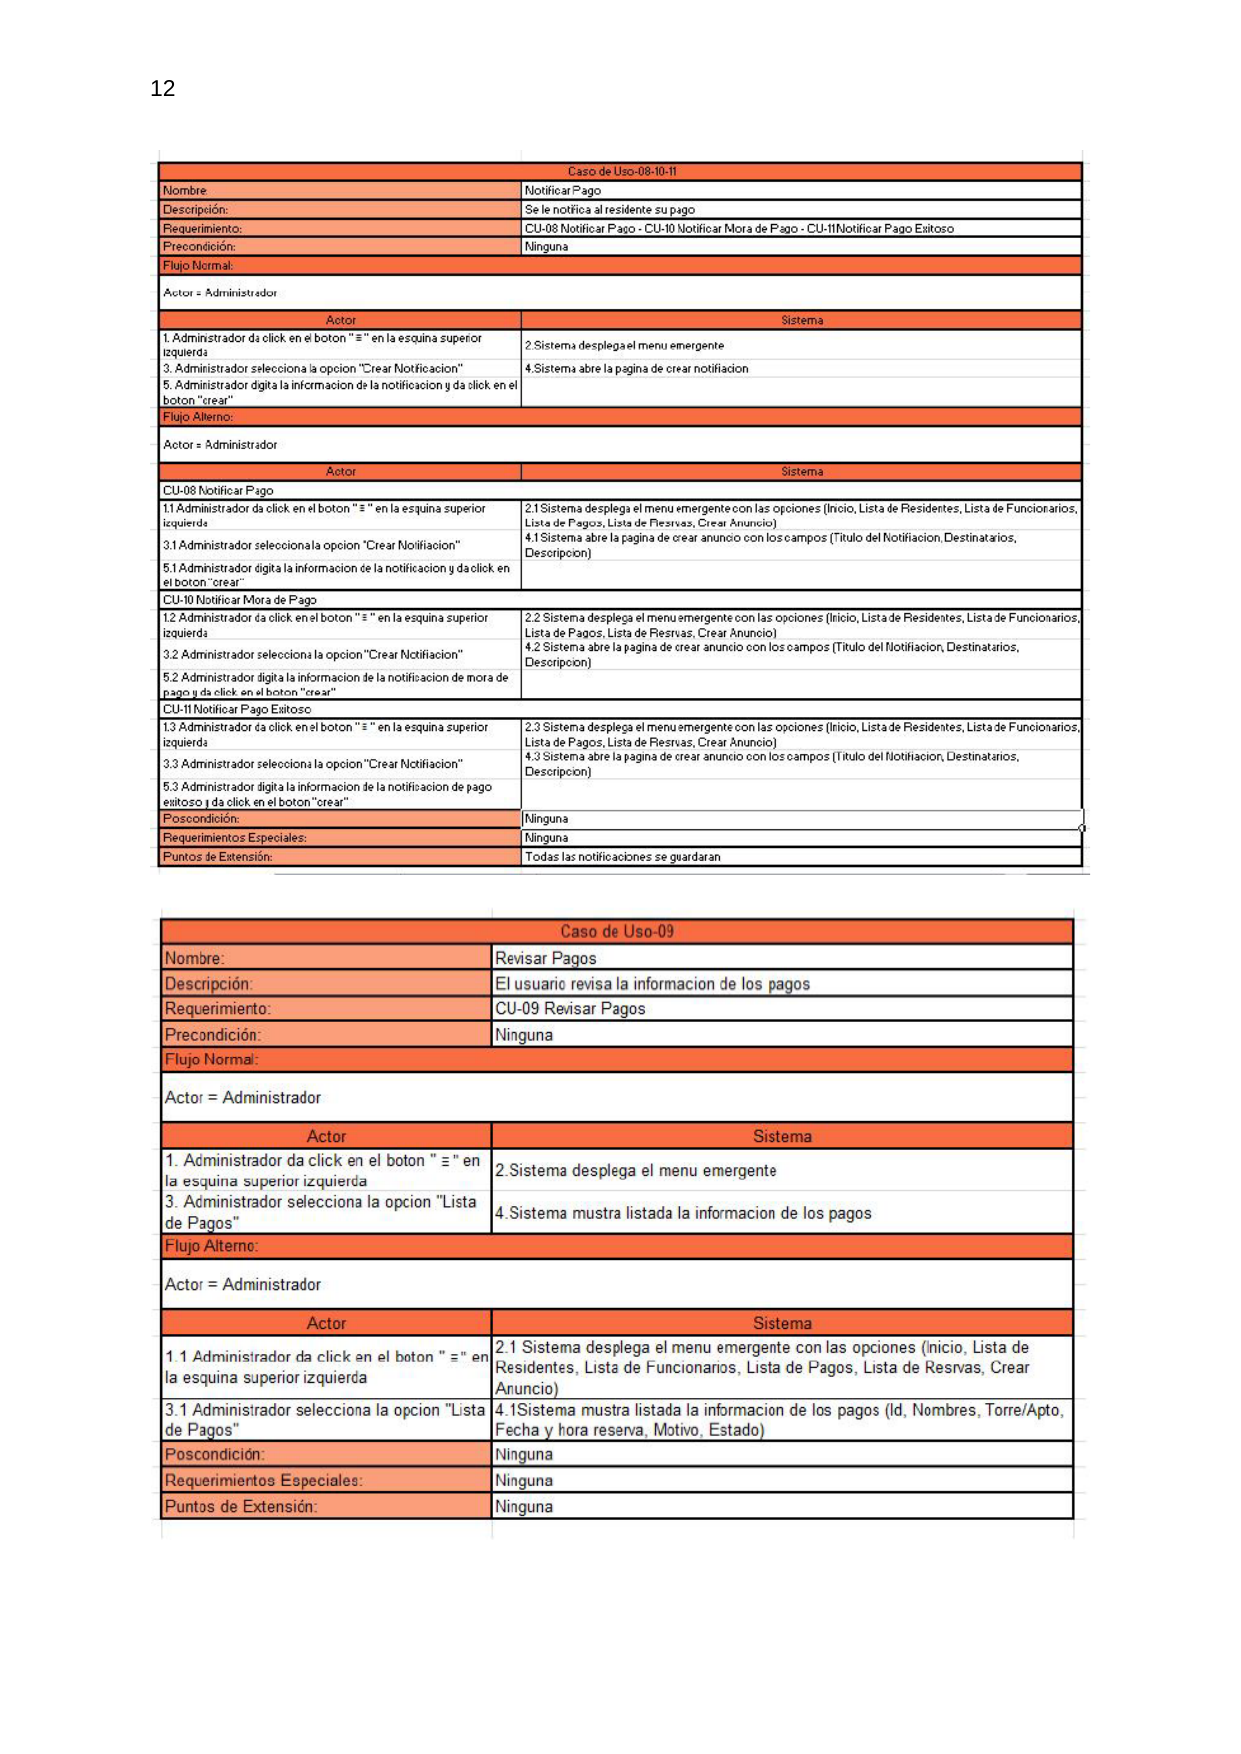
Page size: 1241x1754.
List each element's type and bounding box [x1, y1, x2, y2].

picture [150, 150, 1091, 875]
picture [150, 904, 1091, 1540]
